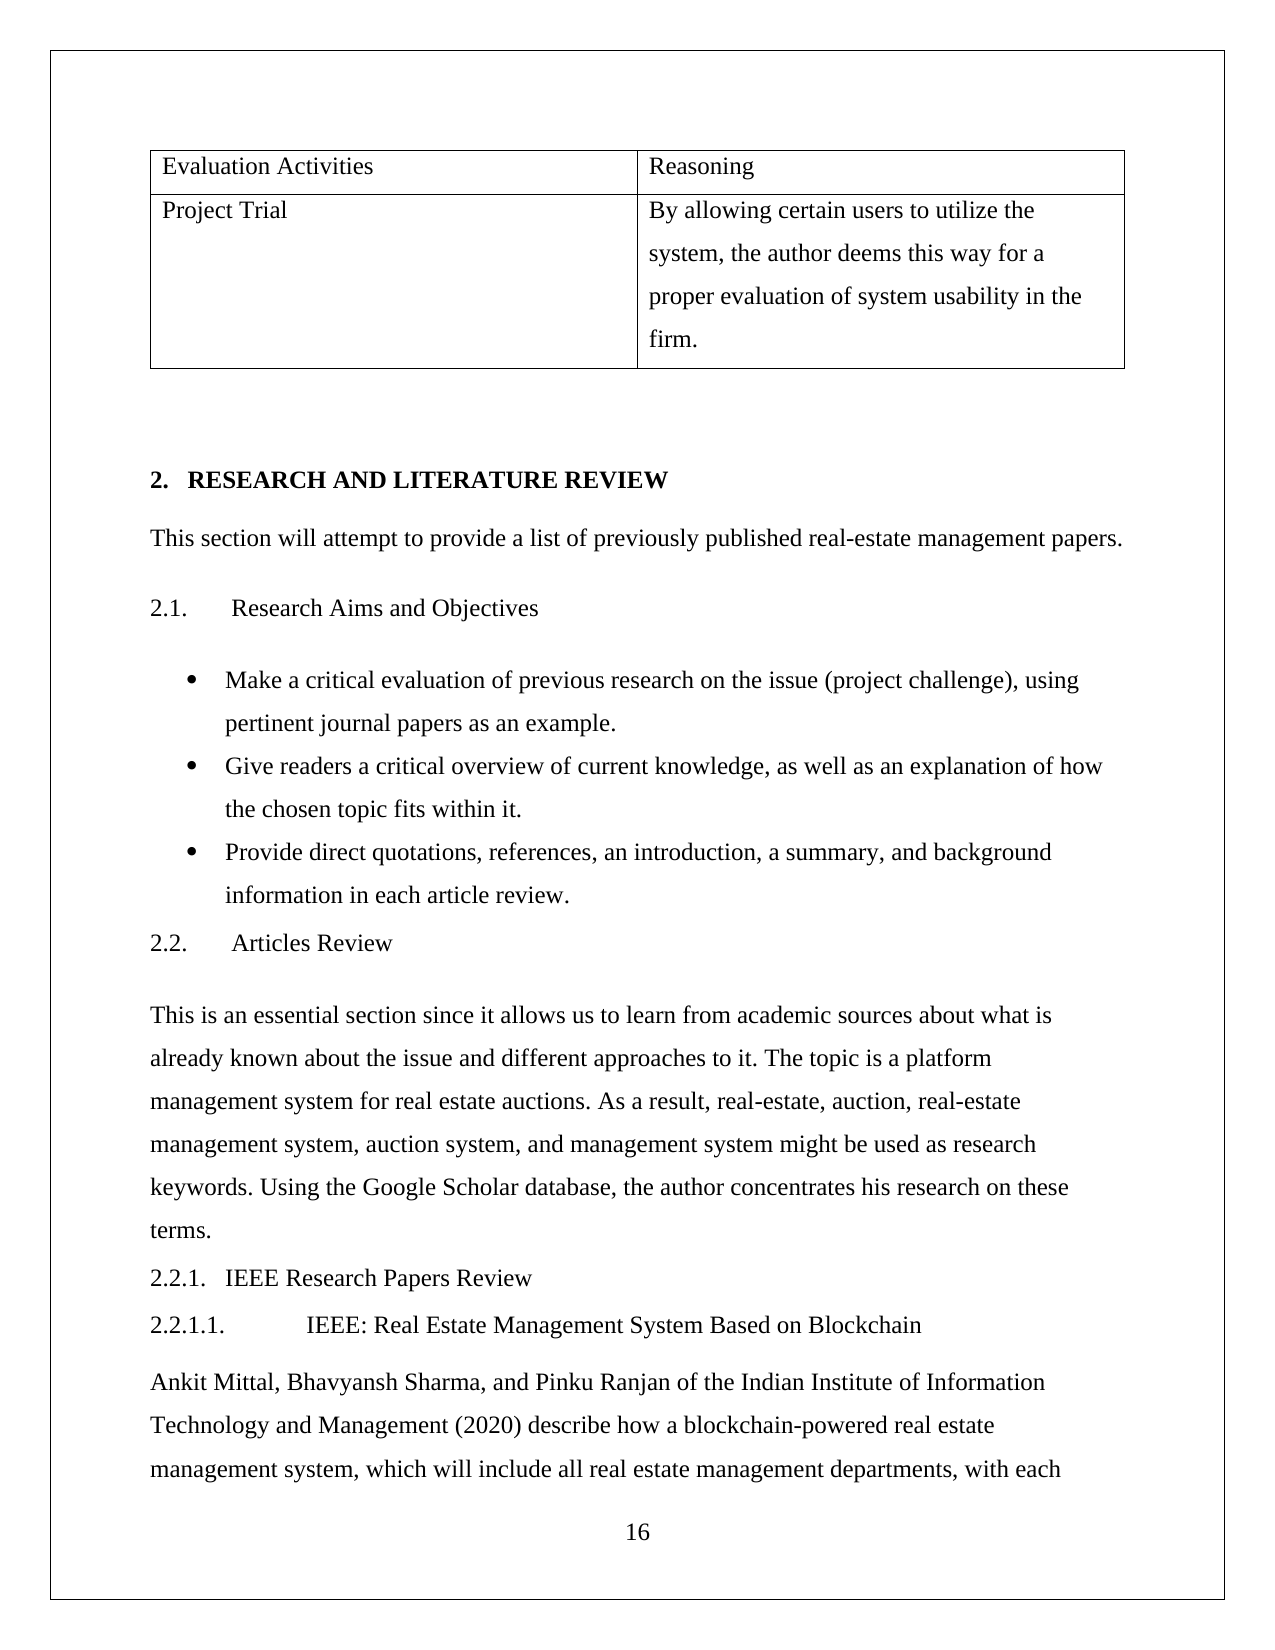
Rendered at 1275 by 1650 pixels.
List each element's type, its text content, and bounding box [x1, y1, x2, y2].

table_header Evaluation Activities [151, 151, 637, 194]
subtitle IEEE Research Papers Review [150, 1263, 1125, 1291]
subtitle Articles Review [150, 928, 1125, 957]
list Provide direct quotations, references, an introduction, a summary, and background information in each article review. [187, 837, 1125, 909]
table_cell By allowing certain users to utilize the system, the author deems this way for a proper evaluation of system usability in the firm. [638, 195, 1124, 367]
table_header Reasoning [638, 151, 1124, 194]
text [150, 1367, 1125, 1482]
text This is an essential section since it allows us to learn from academic sources about what is already known about the issue and different approaches to it. The topic is a platform management system for real estate auctions. As a result, real-estate, auction, real-estate management system, auction system, and management system might be used as research keywords. Using the Google Scholar database, the author concentrates his research on these terms. [150, 1000, 1125, 1244]
subtitle RESEARCH AND LITERATURE REVIEW [150, 465, 1125, 494]
table_cell Project Trial [151, 195, 637, 367]
text This section will attempt to provide a list of previously published real-estate management papers. [150, 523, 1125, 552]
list Give readers a critical overview of current knowledge, as well as an explanation of how the chosen topic fits within it. [187, 751, 1125, 823]
list Make a critical evaluation of previous research on the issue (project challenge), using pertinent journal papers as an example. [187, 665, 1125, 737]
subtitle IEEE: Real Estate Management System Based on Blockchain [150, 1310, 1125, 1339]
subtitle Research Aims and Objectives [150, 593, 1125, 622]
